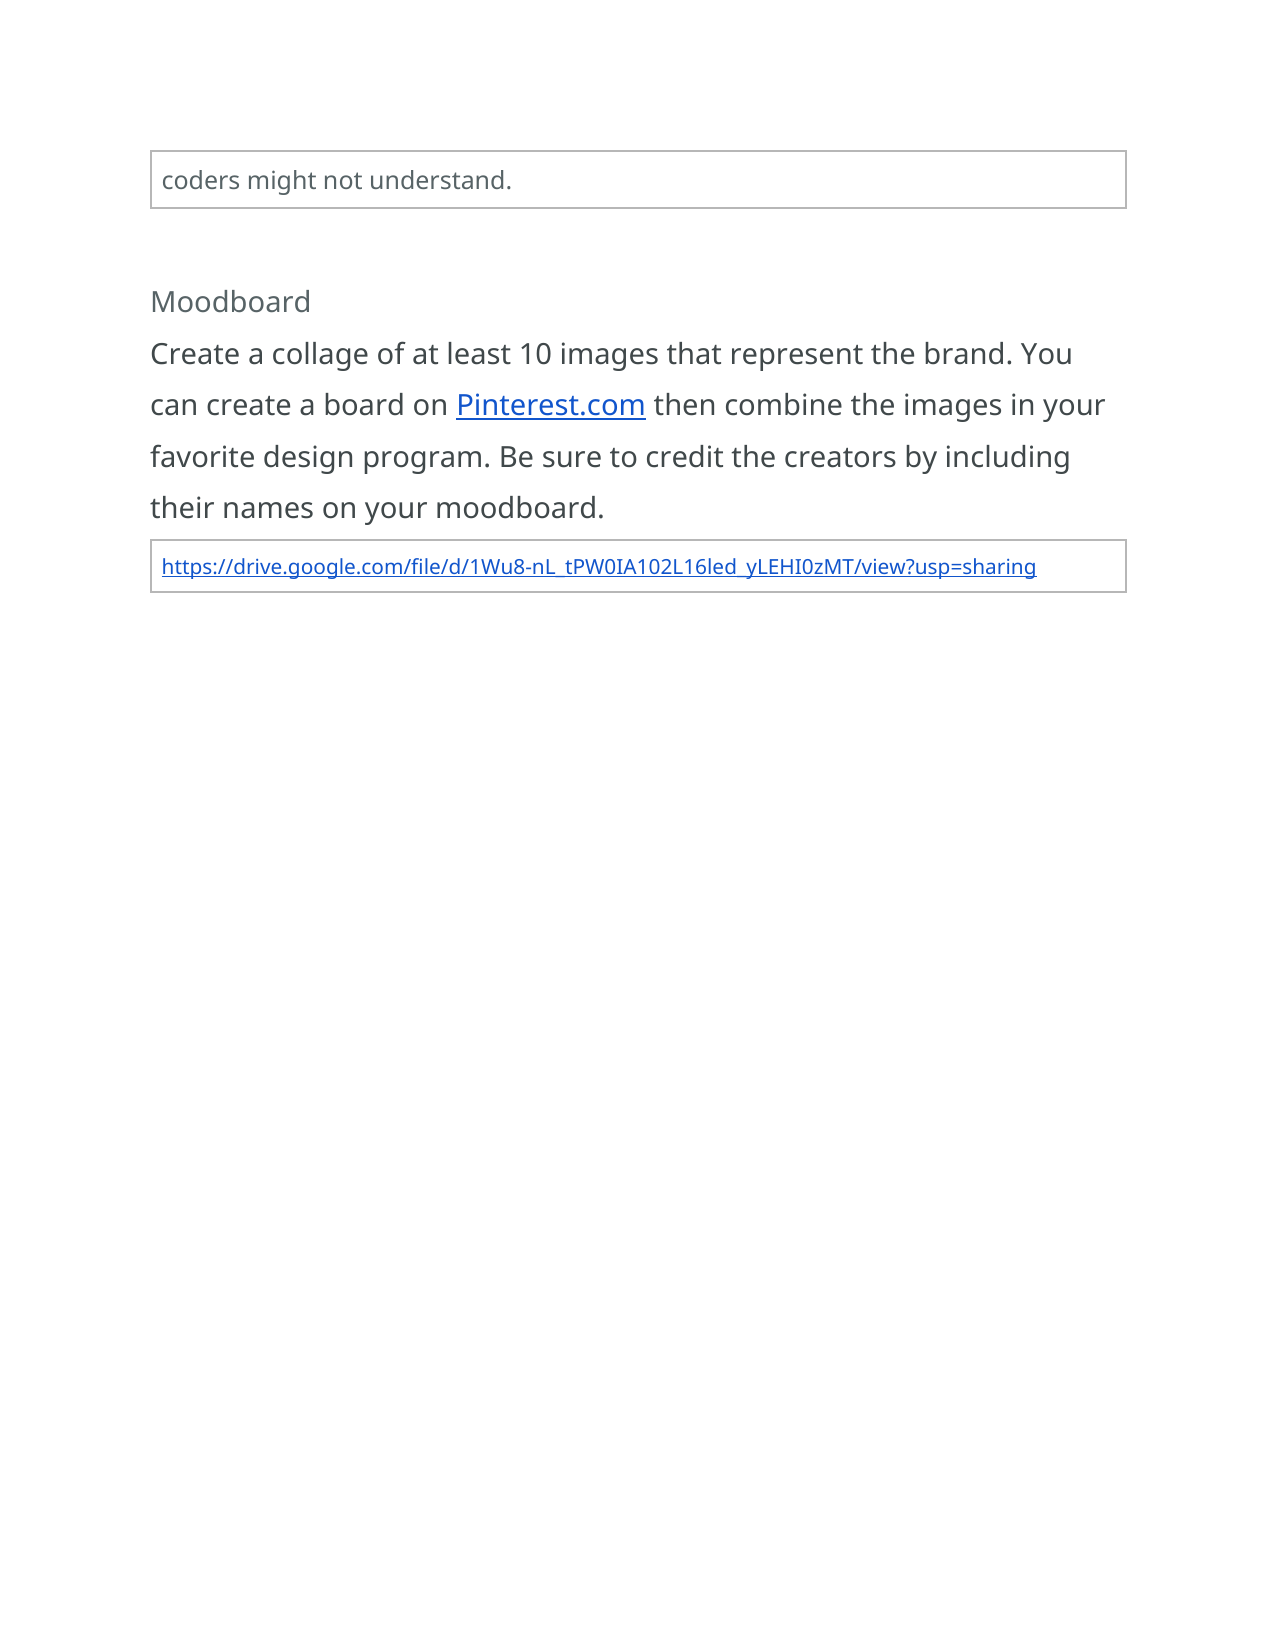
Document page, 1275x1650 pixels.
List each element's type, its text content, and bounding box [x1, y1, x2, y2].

table_header https://drive.google.com/file/d/1Wu8-nL_tPW0IA102L16led_yLEHI0zMT/view?usp=sharing [152, 541, 1125, 591]
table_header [152, 152, 1125, 207]
subtitle Moodboard [150, 281, 1125, 321]
text Create a collage of at least 10 images that represent the brand. You can create a board on Pinterest.com then combine the images in your favorite design program. Be sure to credit the creators by including their names on your moodboard. [150, 333, 1125, 527]
